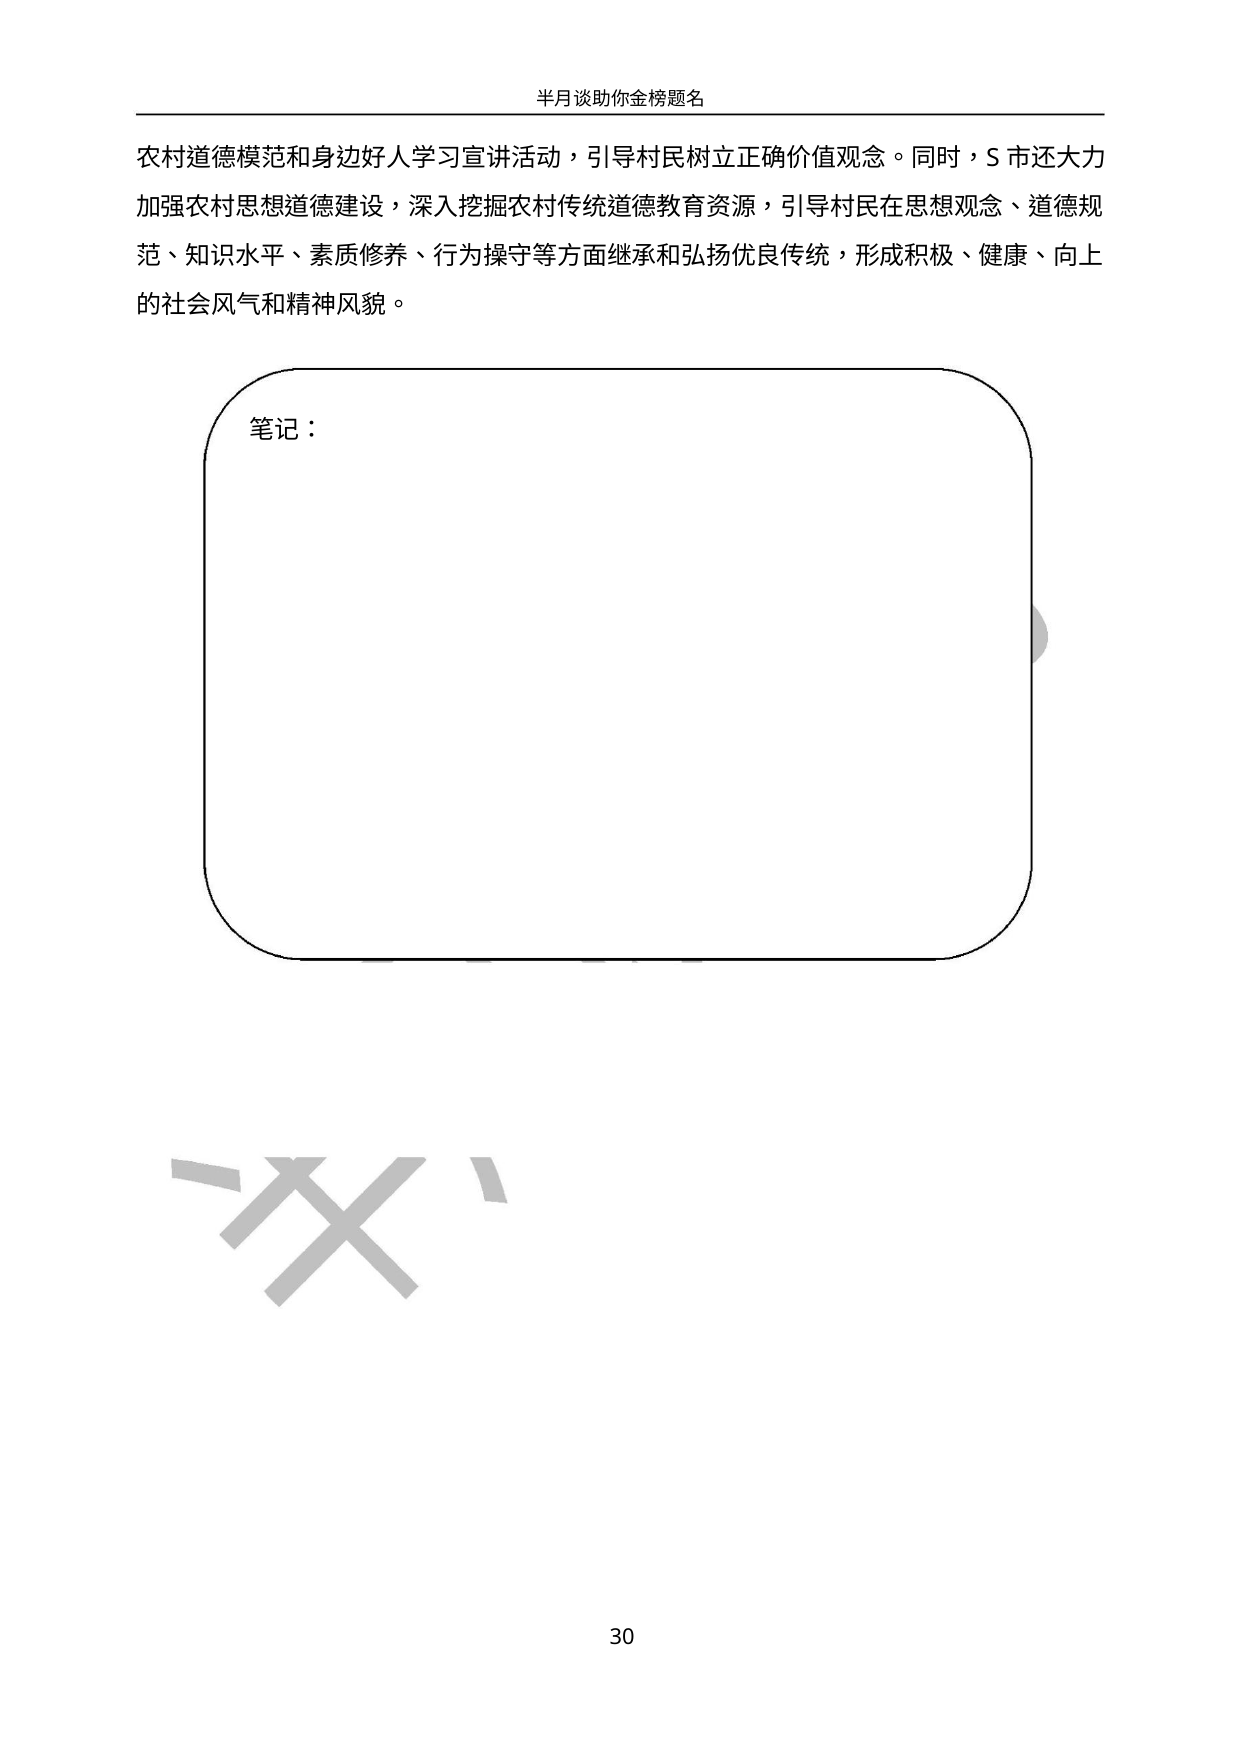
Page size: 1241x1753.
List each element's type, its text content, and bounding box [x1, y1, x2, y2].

text 加强农村思想道德建设，深入挖掘农村传统道德教育资源，引导村民在思想观念、道德规 [136, 195, 1217, 221]
text 笔记： [249, 418, 1217, 444]
picture [133, 365, 1107, 1309]
text 30 [609, 1624, 1217, 1649]
text 半月谈助你金榜题名 [536, 89, 1217, 109]
picture [133, 131, 1107, 331]
text 范、知识水平、素质修养、行为操守等方面继承和弘扬优良传统，形成积极、健康、向上 [136, 243, 1217, 269]
text 农村道德模范和身边好人学习宣讲活动，引导村民树立正确价值观念。同时，S 市还大力 [136, 146, 1217, 172]
picture [133, 110, 1107, 117]
text 的社会风气和精神风貌。 [136, 292, 1217, 318]
